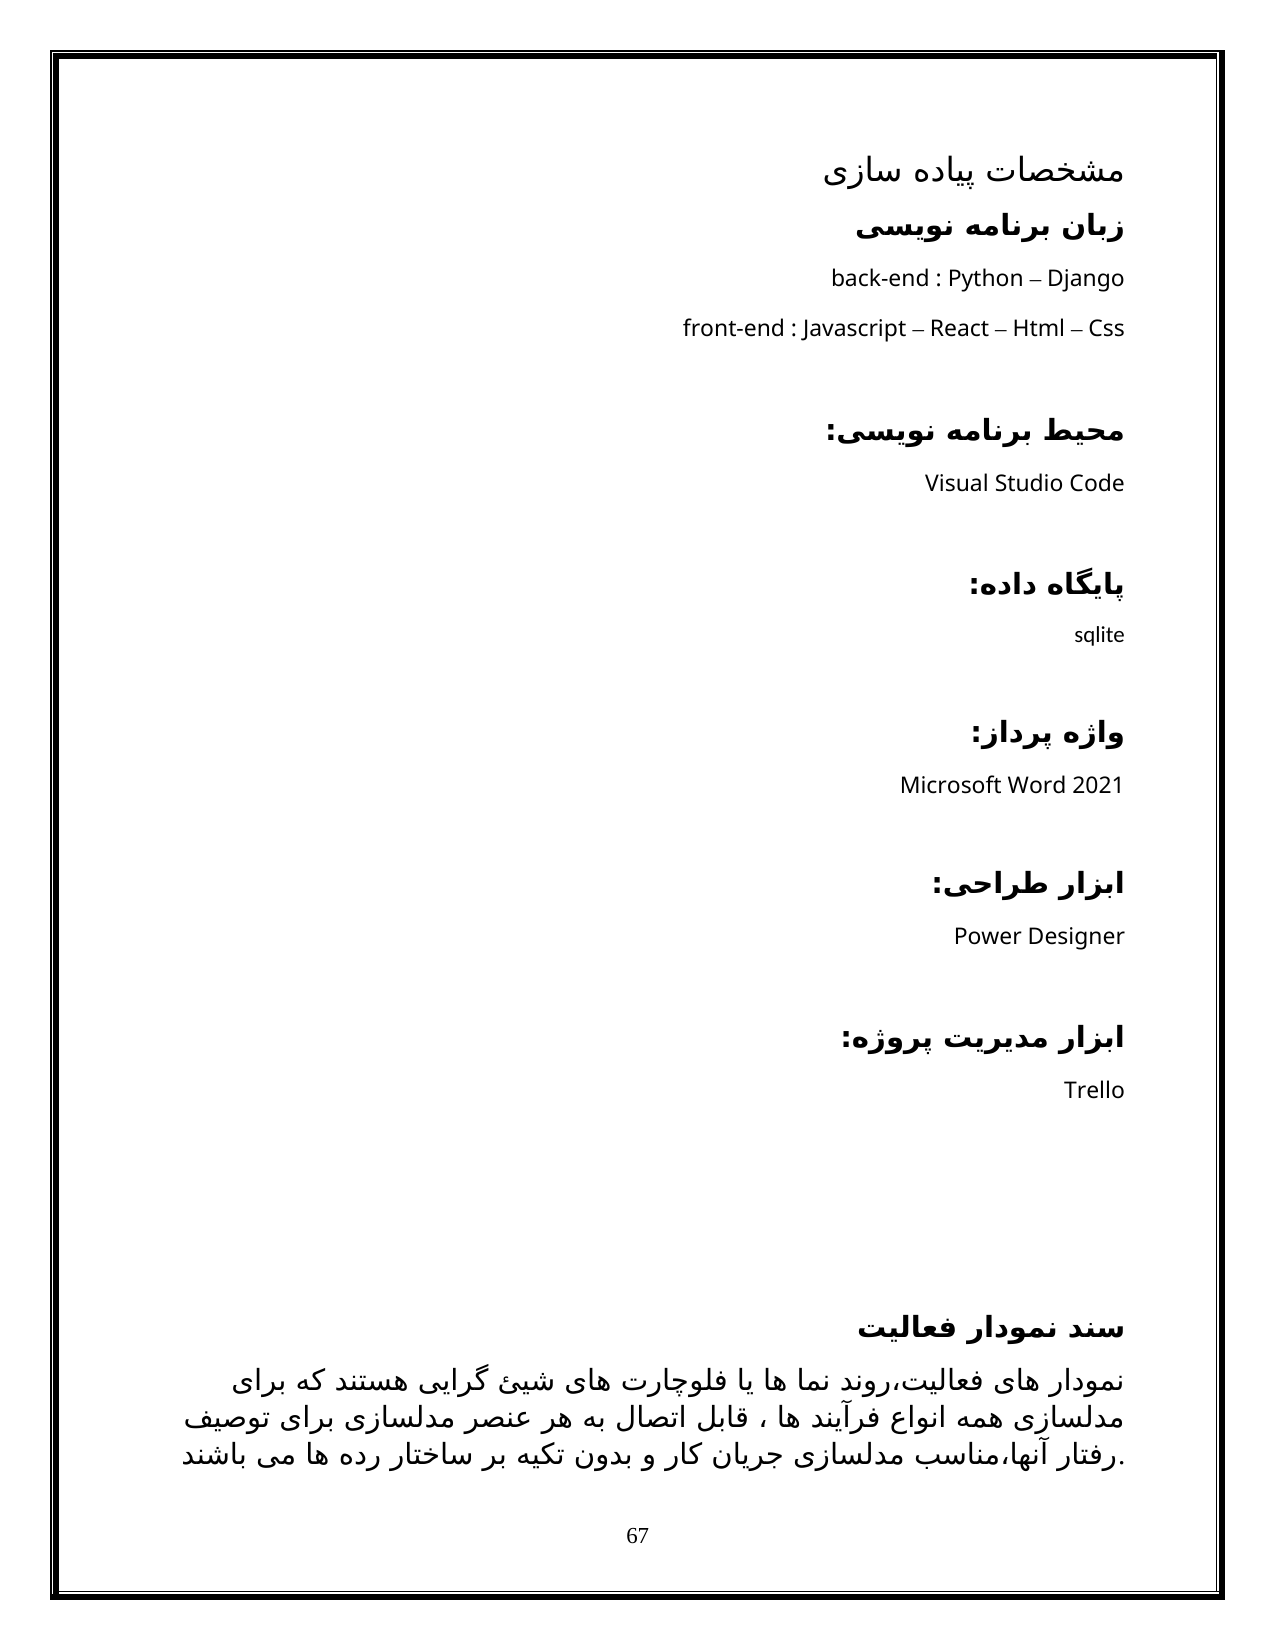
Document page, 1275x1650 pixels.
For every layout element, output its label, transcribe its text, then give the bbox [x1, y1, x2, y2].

text sqlite [150, 621, 1125, 649]
text Visual Studio Code [150, 466, 1125, 498]
text Power Designer [150, 920, 1125, 951]
text ابزار طراحی: [150, 867, 1125, 901]
text محیط برنامه نویسی: [150, 413, 1125, 447]
text پایگاه داده: [150, 567, 1125, 601]
text مشخصات پیاده سازی [150, 150, 1125, 189]
text front-end : Javascript – React – Html – Css [150, 312, 1125, 343]
text واژه پرداز: [150, 715, 1125, 749]
text سند نمودار فعالیت [150, 1310, 1125, 1344]
text زبان برنامه نویسی [150, 208, 1125, 242]
text Microsoft Word 2021 [150, 768, 1125, 800]
text Trello [150, 1074, 1125, 1105]
text نمودار های فعالیت،روند نما ها یا فلوچارت های شیئ گرایی هستند که برای مدلسازی همه انواع فرآیند ها ، قابل اتصال به هر عنصر مدلسازی برای توصیف رفتار آنها،مناسب مدلسازی جریان کار و بدون تکیه بر ساختار رده ها می باشند. [150, 1363, 1125, 1471]
text back-end : Python – Django [150, 262, 1125, 293]
text ابزار مدیریت پروژه: [150, 1021, 1125, 1055]
